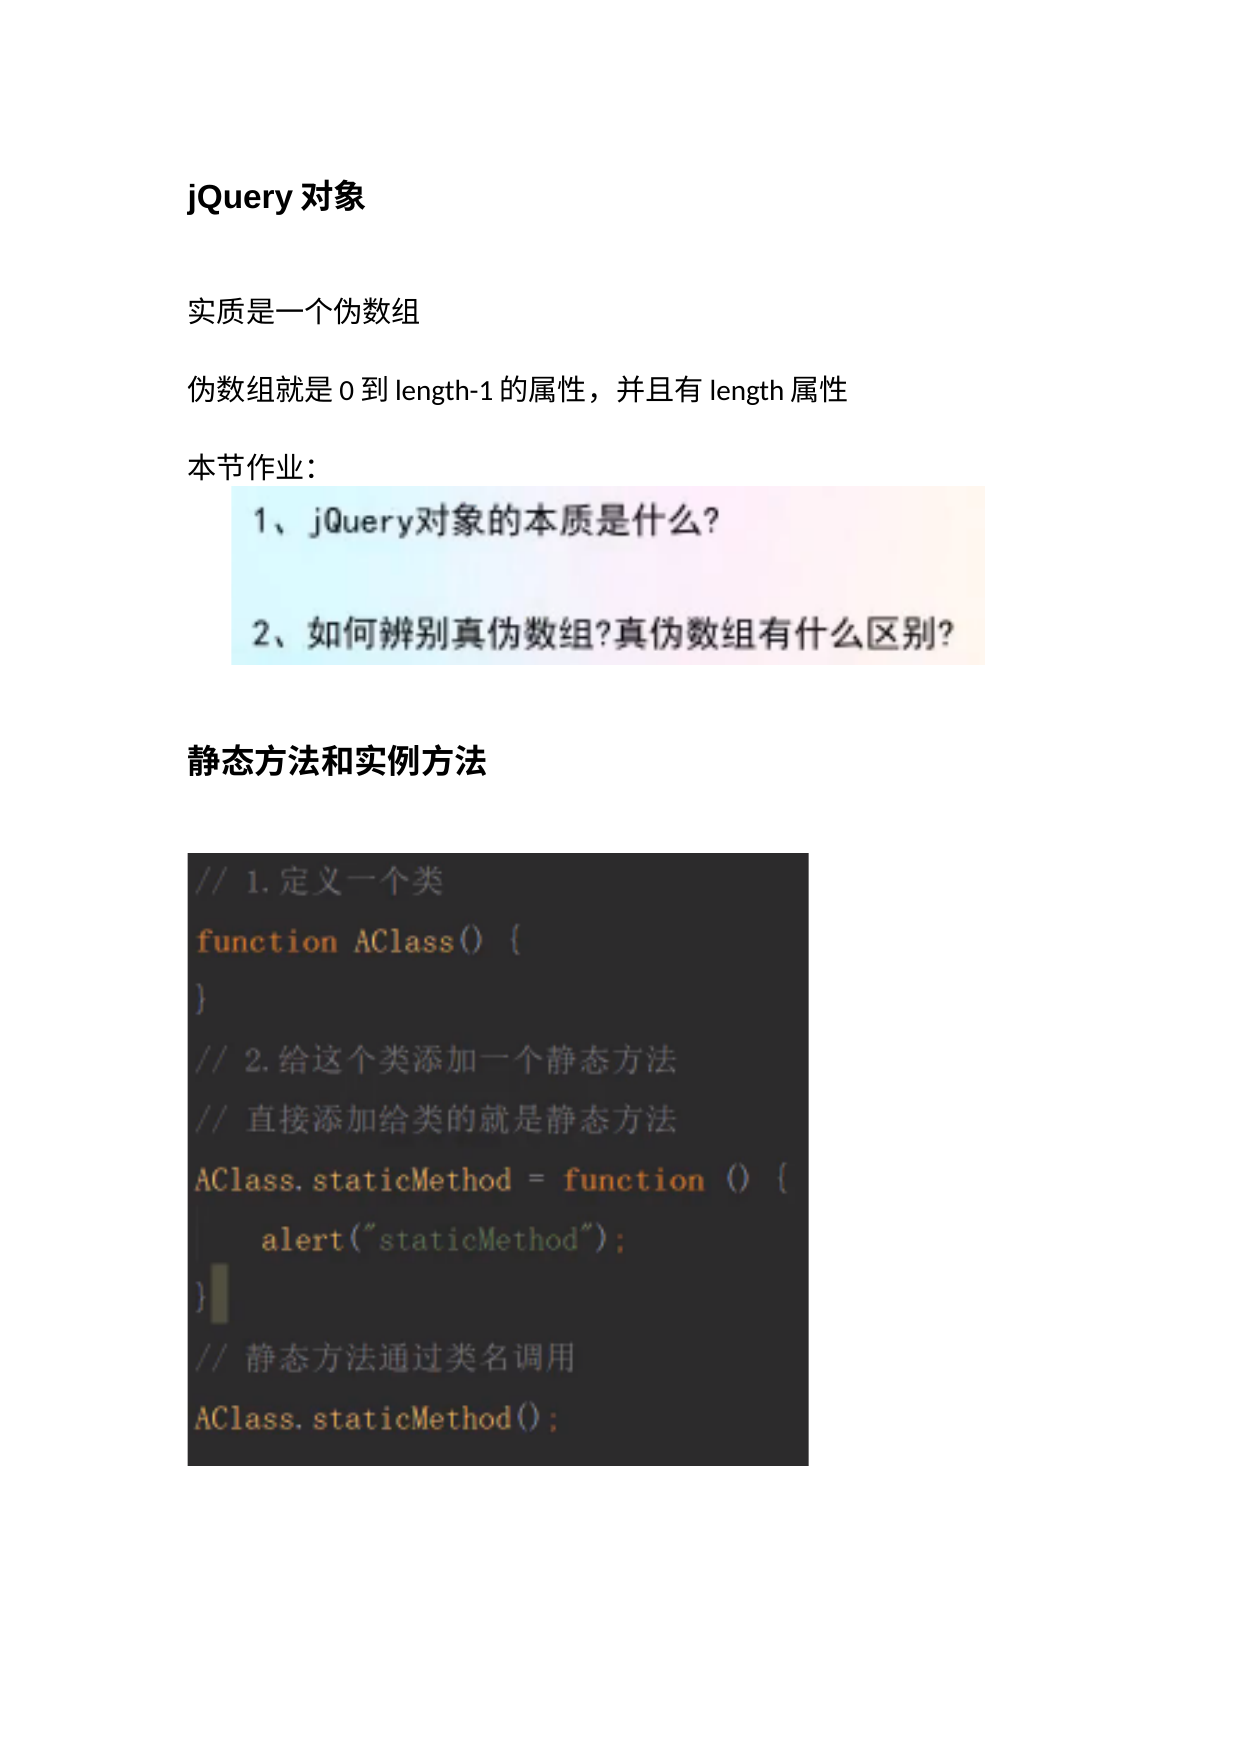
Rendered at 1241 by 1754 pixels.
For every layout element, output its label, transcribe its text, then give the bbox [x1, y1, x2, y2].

subtitle jQuery对象 [187, 162, 1053, 227]
text 伪数组就是0到length-1的属性，并且有length属性 [187, 367, 1053, 409]
picture [187, 853, 809, 1466]
text 实质是一个伪数组 [187, 289, 1053, 331]
picture [231, 486, 985, 665]
subtitle 静态方法和实例方法 [187, 727, 1053, 792]
text 本节作业： [187, 444, 1053, 487]
